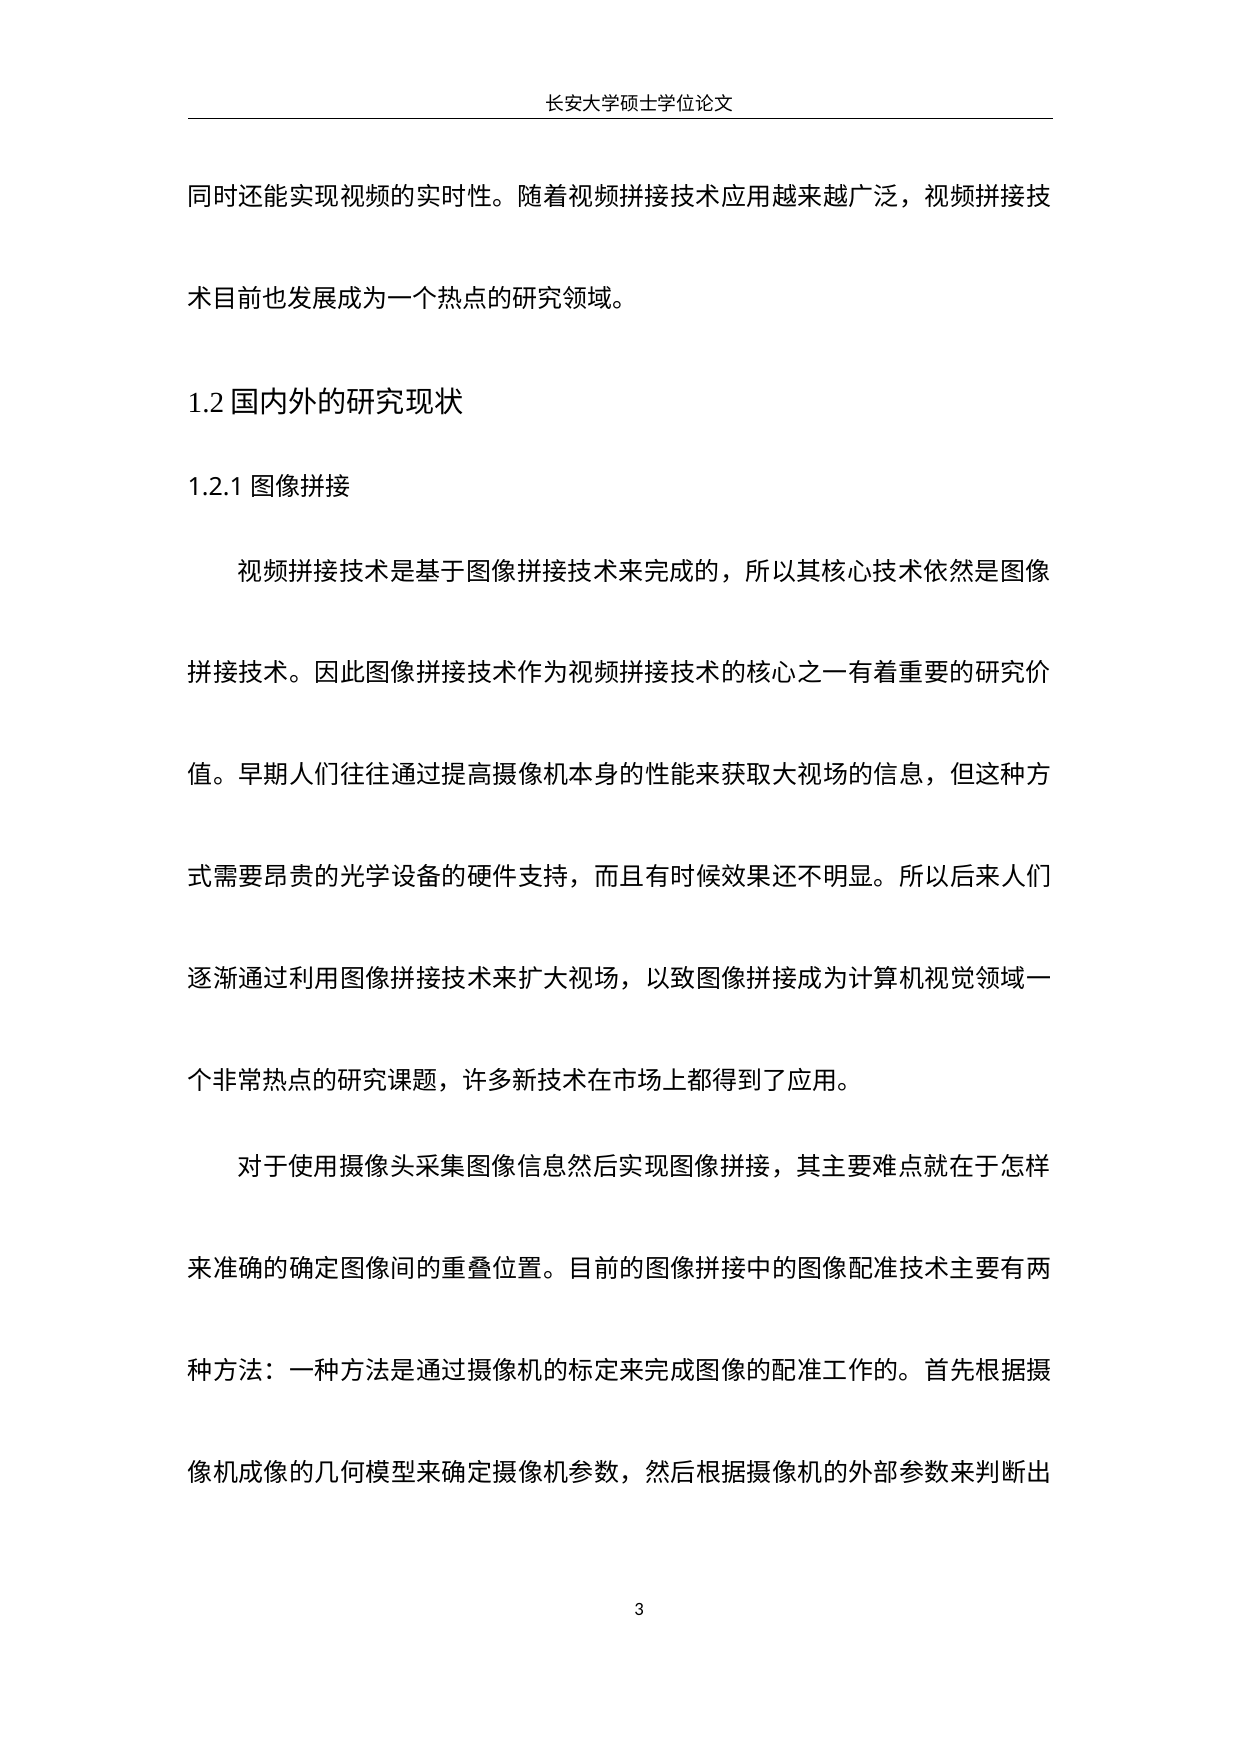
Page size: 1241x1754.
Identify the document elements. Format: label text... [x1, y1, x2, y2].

text 1.2国内外的研究现状 [187, 365, 1053, 433]
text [187, 161, 1053, 330]
text 视频拼接技术是基于图像拼接技术来完成的，所以其核心技术依然是图像拼接技术。因此图像拼接技术作为视频拼接技术的核心之一有着重要的研究价值。早期人们往往通过提高摄像机本身的性能来获取大视场的信息，但这种方式需要昂贵的光学设备的硬件支持，而且有时候效果还不明显。所以后来人们逐渐通过利用图像拼接技术来扩大视场，以致图像拼接成为计算机视觉领域一个非常热点的研究课题，许多新技术在市场上都得到了应用。 [187, 535, 1053, 1112]
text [187, 1131, 1053, 1504]
text 1.2.1 图像拼接 [187, 450, 1053, 518]
